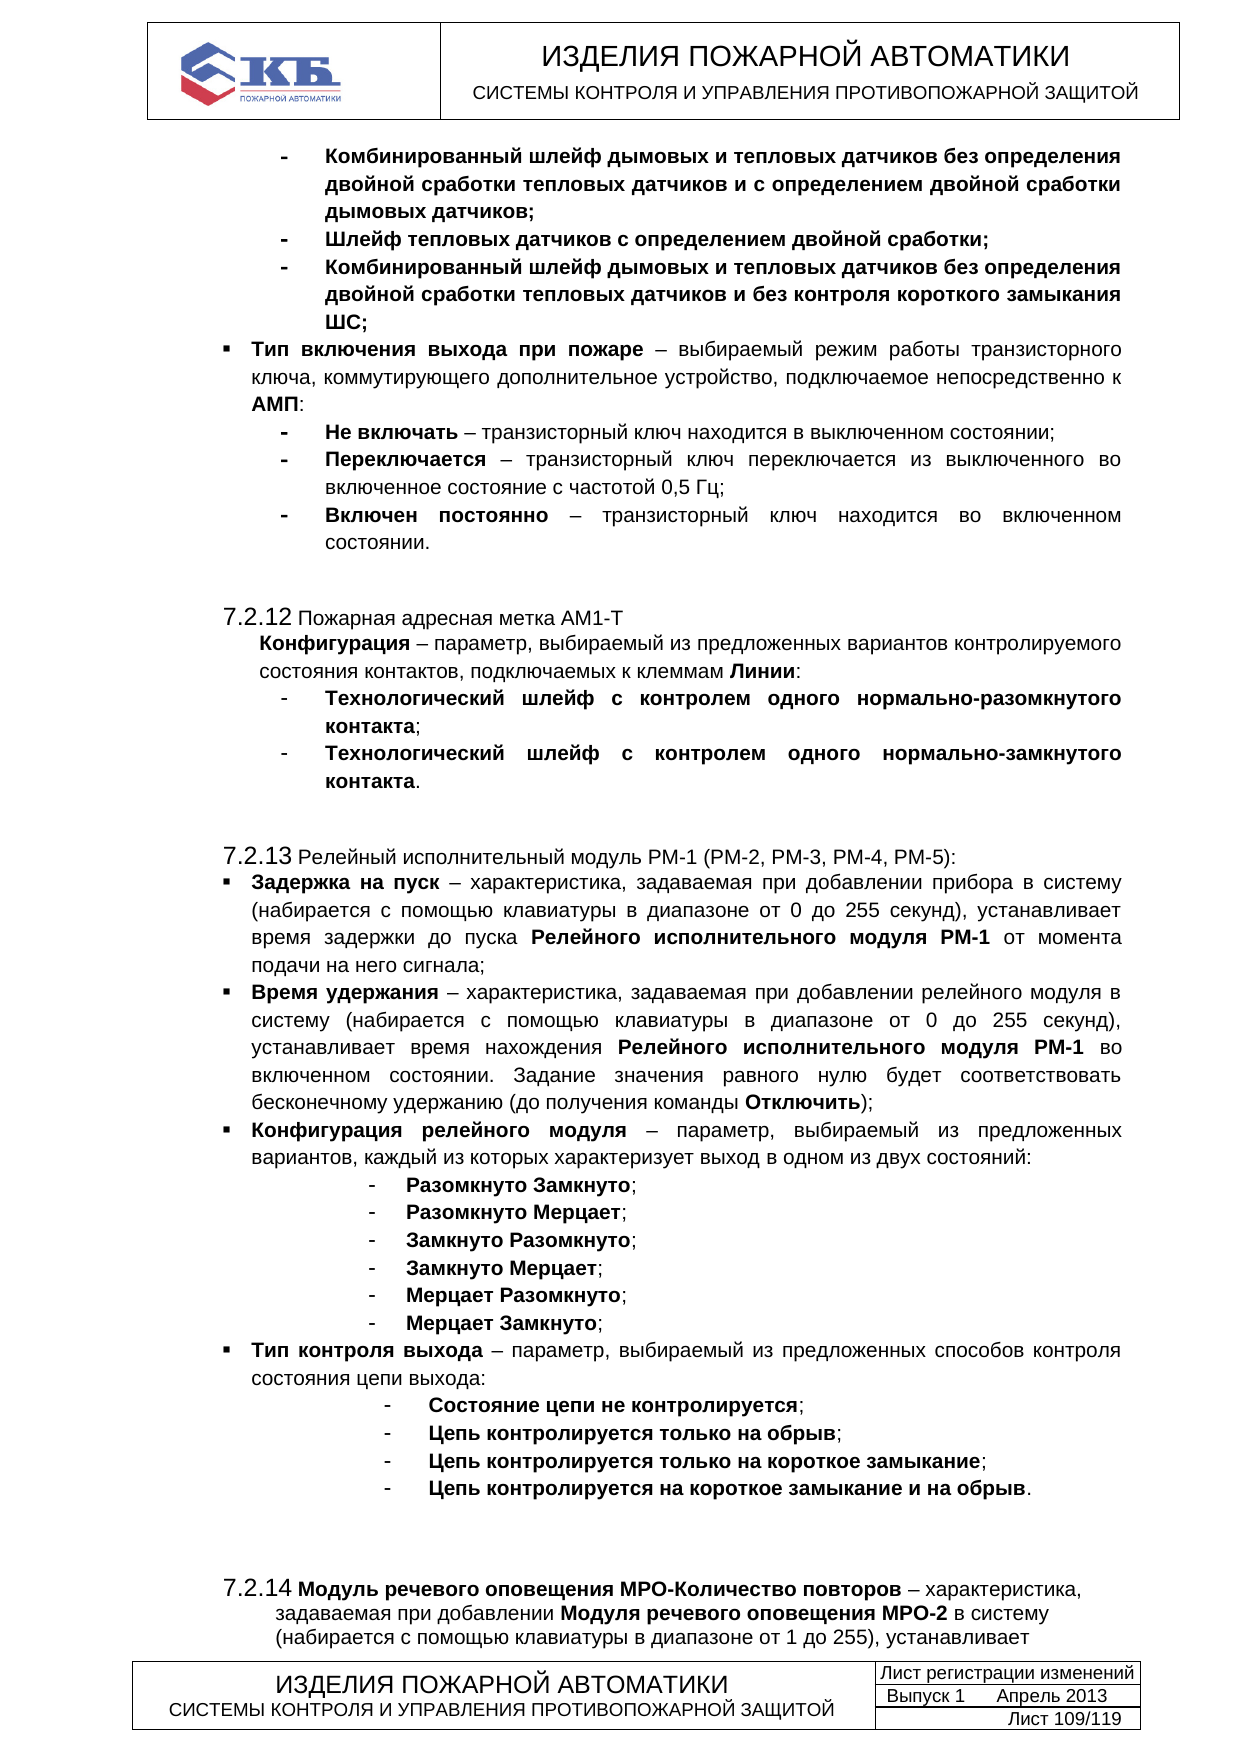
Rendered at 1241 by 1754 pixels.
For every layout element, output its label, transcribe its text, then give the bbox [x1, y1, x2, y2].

list Цепь контролируется только на обрыв; [384, 1421, 1122, 1445]
list Релейный исполнительный модуль РМ-1 (РМ-2, РМ-3, РМ-4, РМ-5): [223, 841, 1122, 870]
list Не включать – транзисторный ключ находится в выключенном состоянии; [281, 420, 1122, 444]
list Задержка на пуск – характеристика, задаваемая при добавлении прибора в систему (набирается с помощью клавиатуры в диапазоне от 0 до 255 секунд), устанавливает время задержки до пуска Релейного исполнительного модуля РМ-1 от момента подачи на него сигнала; [222, 870, 1122, 976]
list Тип включения выхода при пожаре – выбираемый режим работы транзисторного ключа, коммутирующего дополнительное устройство, подключаемое непосредственно к АМП: [222, 337, 1122, 416]
list Состояние цепи не контролируется; [384, 1393, 1122, 1417]
list Пожарная адресная метка АМ1-Т [223, 602, 1122, 631]
list Комбинированный шлейф дымовых и тепловых датчиков без определения двойной сработки тепловых датчиков и с определением двойной сработки дымовых датчиков; [281, 144, 1122, 223]
list Разомкнуто Мерцает; [368, 1200, 1122, 1224]
list Цепь контролируется только на короткое замыкание; [384, 1448, 1122, 1473]
picture [177, 34, 354, 115]
list Технологический шлейф с контролем одного нормально-замкнутого контакта. [281, 741, 1122, 793]
list Шлейф тепловых датчиков с определением двойной сработки; [281, 227, 1122, 251]
list Время удержания – характеристика, задаваемая при добавлении релейного модуля в систему (набирается с помощью клавиатуры в диапазоне от 0 до 255 секунд), устанавливает время нахождения Релейного исполнительного модуля РМ-1 во включенном состоянии. Задание значения равного нулю будет соответствовать бесконечному удержанию (до получения команды Отключить); [222, 980, 1122, 1114]
list Мерцает Разомкнуто; [368, 1283, 1122, 1307]
list Комбинированный шлейф дымовых и тепловых датчиков без определения двойной сработки тепловых датчиков и без контроля короткого замыкания ШС; [281, 254, 1122, 333]
list Включен постоянно – транзисторный ключ находится во включенном состоянии. [281, 502, 1122, 554]
list Конфигурация релейного модуля – параметр, выбираемый из предложенных вариантов, каждый из которых характеризует выход в одном из двух состояний: [222, 1117, 1122, 1169]
list Цепь контролируется на короткое замыкание и на обрыв. [384, 1476, 1122, 1500]
list Разомкнуто Замкнуто; [368, 1173, 1122, 1197]
list Переключается – транзисторный ключ переключается из выключенного во включенное состояние с частотой 0,5 Гц; [281, 447, 1122, 499]
list Замкнуто Мерцает; [368, 1255, 1122, 1279]
list Мерцает Замкнуто; [368, 1311, 1122, 1335]
list Тип контроля выхода – параметр, выбираемый из предложенных способов контроля состояния цепи выхода: [222, 1338, 1122, 1390]
list Технологический шлейф с контролем одного нормально-разомкнутого контакта; [281, 686, 1122, 738]
list Замкнуто Разомкнуто; [368, 1228, 1122, 1252]
list Конфигурация – параметр, выбираемый из предложенных вариантов контролируемого состояния контактов, подключаемых к клеммам Линии: [259, 631, 1122, 682]
